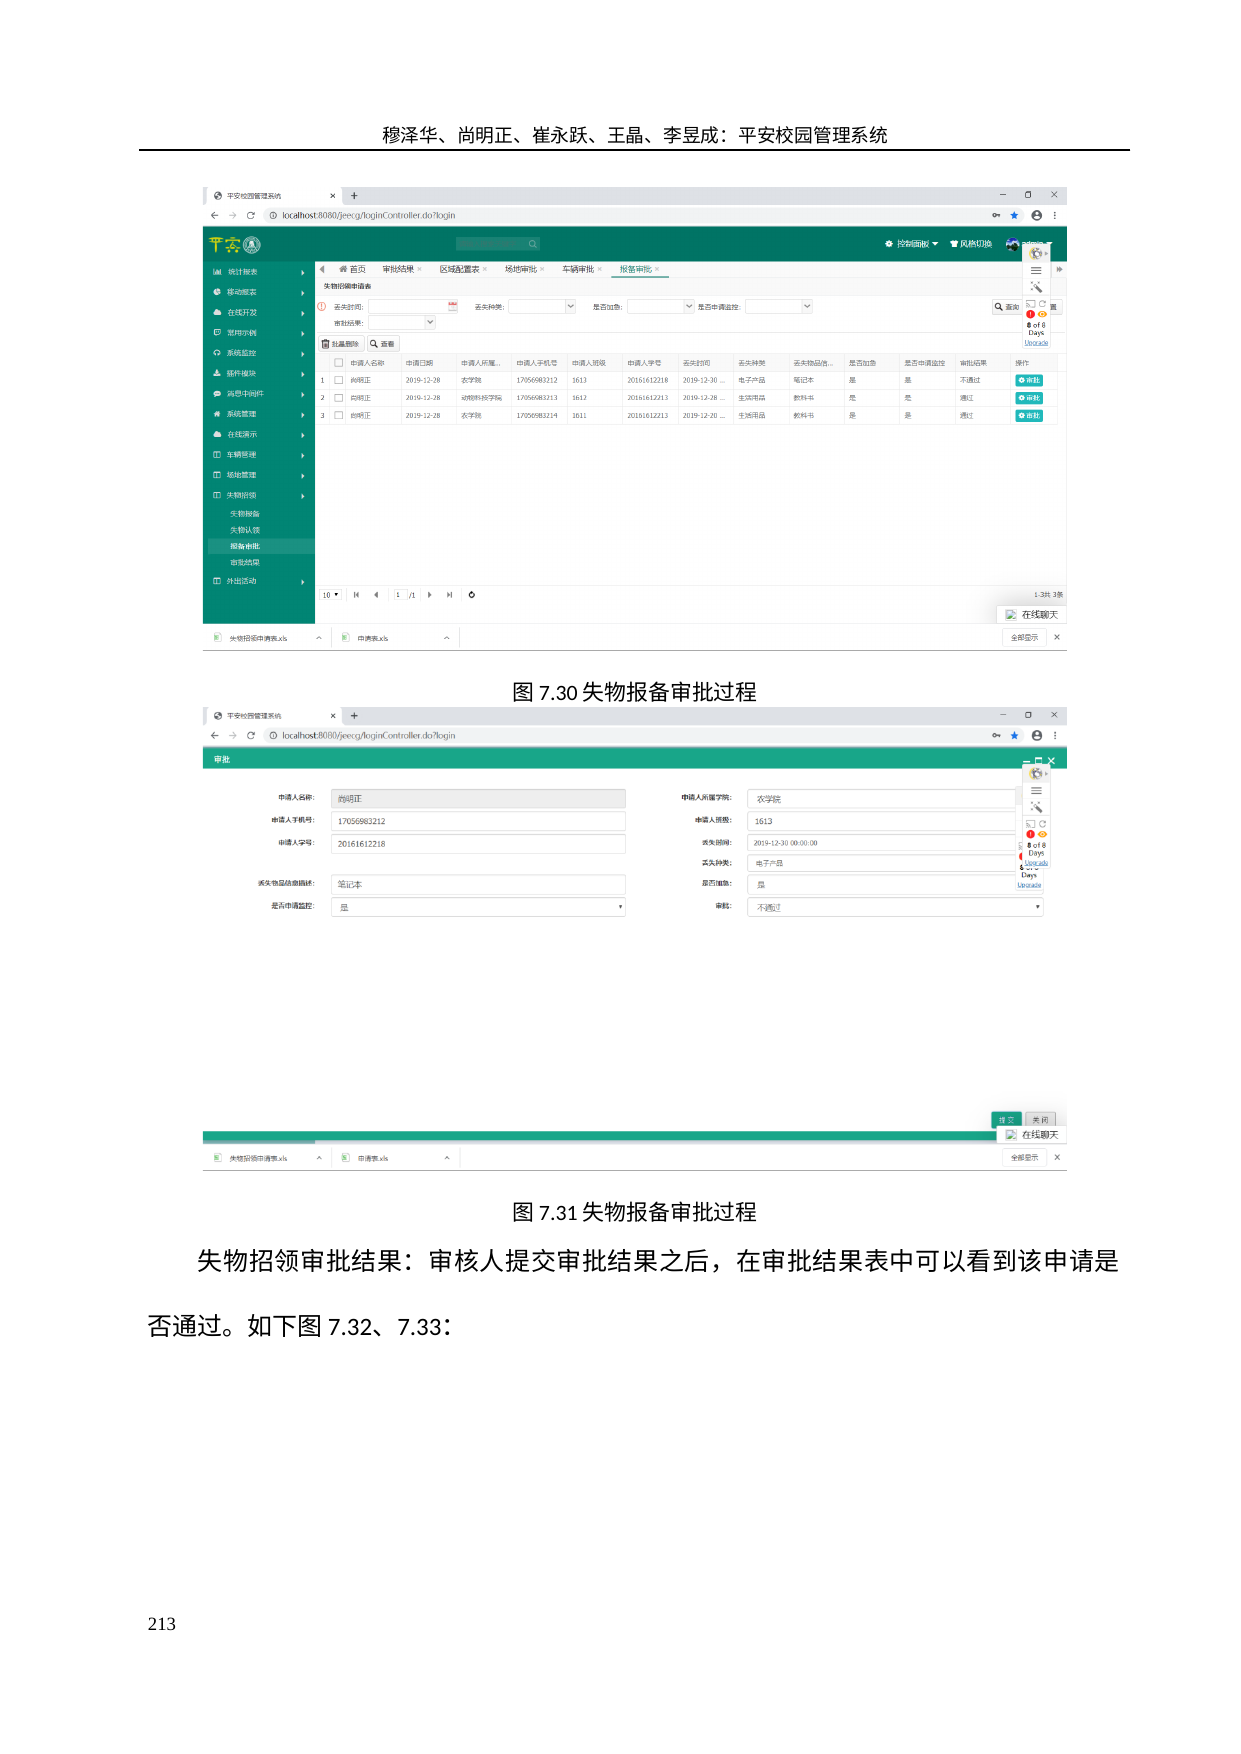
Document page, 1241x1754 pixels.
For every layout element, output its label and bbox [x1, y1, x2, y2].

picture [202, 187, 1067, 651]
picture [202, 707, 1067, 1171]
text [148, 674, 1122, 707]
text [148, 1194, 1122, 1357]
